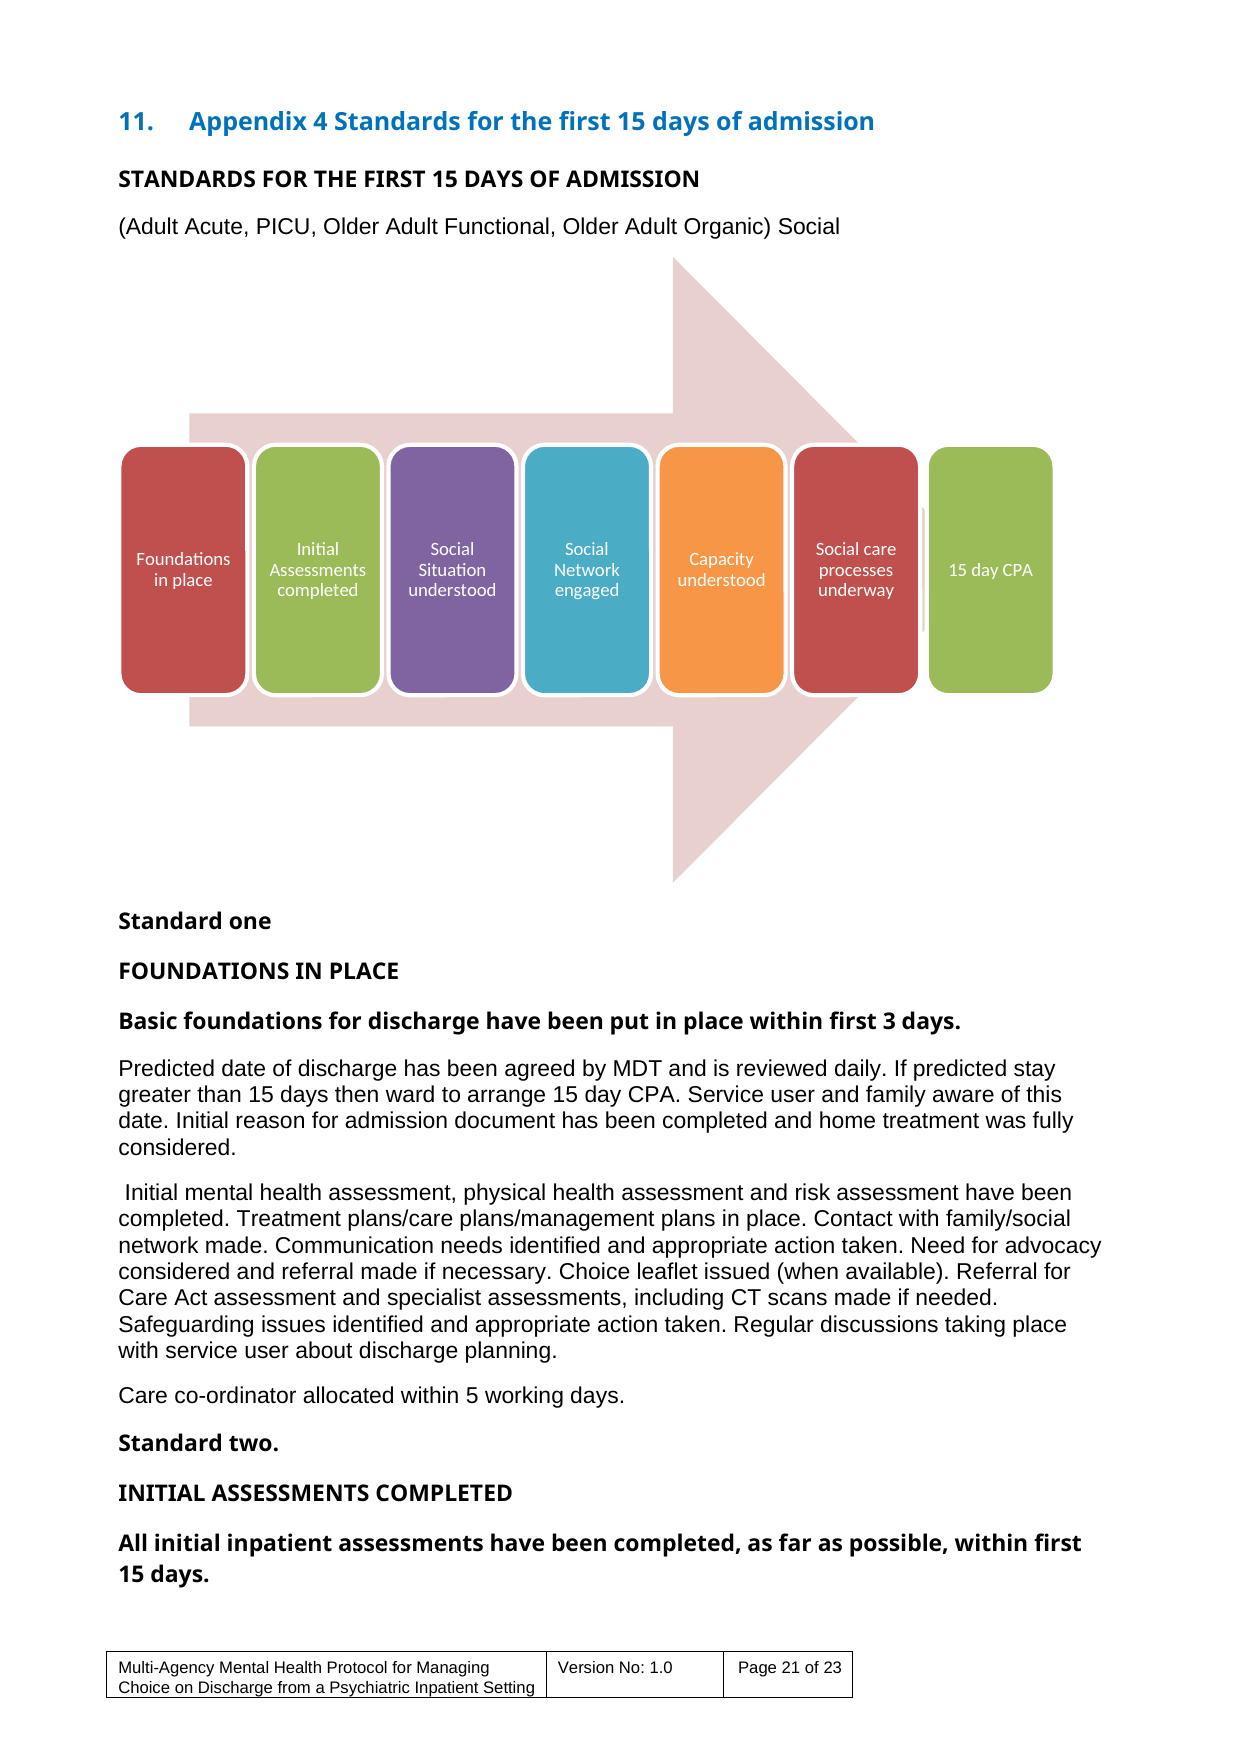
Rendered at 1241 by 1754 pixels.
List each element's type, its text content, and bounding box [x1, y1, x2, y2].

subtitle Appendix 4 Standards for the first 15 days of admission [118, 103, 1107, 138]
text FOUNDATIONS IN PLACE [118, 955, 1107, 986]
text STANDARDS FOR THE FIRST 15 DAYS OF ADMISSION [118, 163, 1107, 194]
text All initial inpatient assessments have been completed, as far as possible, within first 15 days. [118, 1527, 1107, 1590]
text Care co-ordinator allocated within 5 working days. [118, 1382, 1107, 1408]
text Basic foundations for discharge have been put in place within first 3 days. [118, 1005, 1107, 1036]
text Standard one [118, 905, 1107, 936]
text (Adult Acute, PICU, Older Adult Functional, Older Adult Organic) Social [118, 213, 1107, 239]
text Predicted date of discharge has been agreed by MDT and is reviewed daily. If predicted stay greater than 15 days then ward to arrange 15 day CPA. Service user and family aware of this date. Initial reason for admission document has been completed and home treatment was fully considered. [118, 1055, 1107, 1160]
text INITIAL ASSESSMENTS COMPLETED [118, 1477, 1107, 1508]
text Initial mental health assessment, physical health assessment and risk assessment have been completed. Treatment plans/care plans/management plans in place. Contact with family/social network made. Communication needs identified and appropriate action taken. Need for advocacy considered and referral made if necessary. Choice leaflet issued (when available). Referral for Care Act assessment and specialist assessments, including CT scans made if needed. Safeguarding issues identified and appropriate action taken. Regular discussions taking place with service user about discharge planning. [118, 1179, 1107, 1363]
text Standard two. [118, 1427, 1107, 1458]
